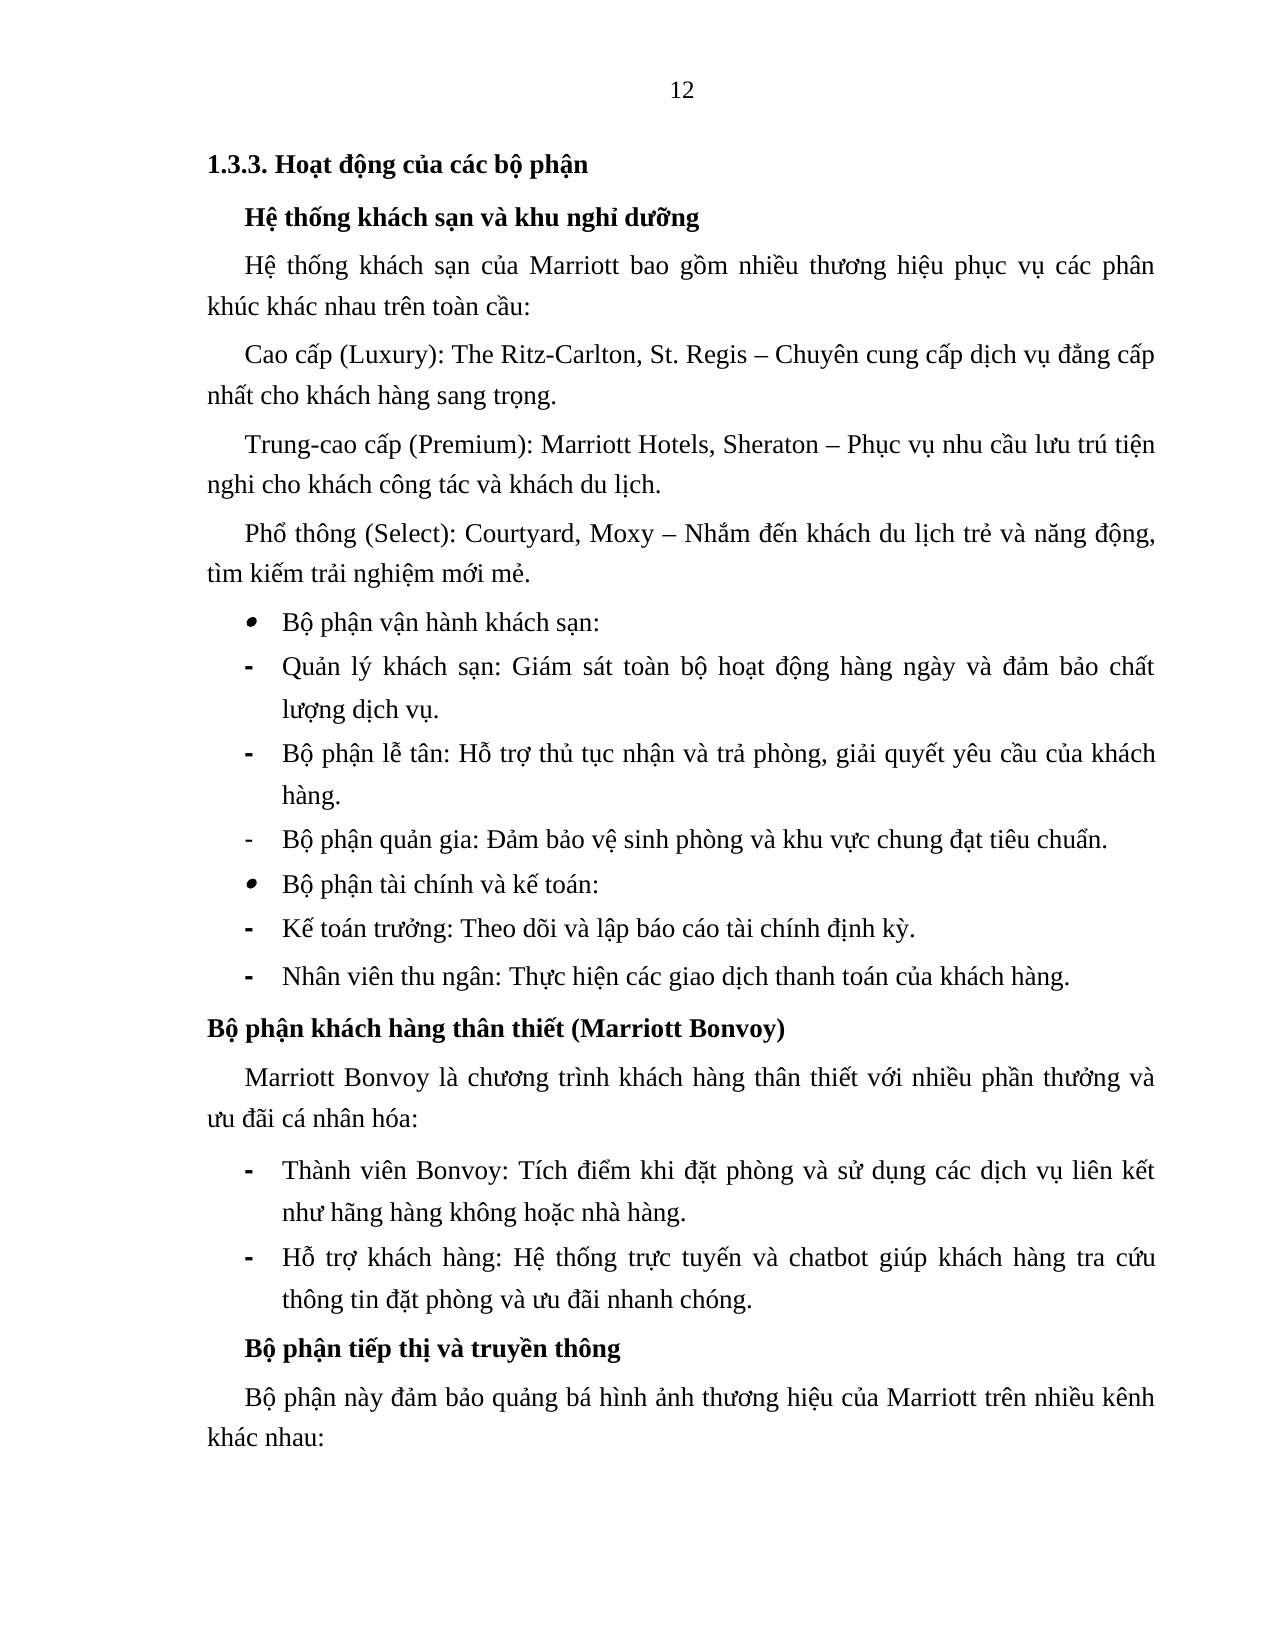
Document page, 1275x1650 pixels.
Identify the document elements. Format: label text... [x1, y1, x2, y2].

text Bộ phận này đảm bảo quảng bá hình ảnh thương hiệu của Marriott trên nhiều kênh khác nhau: [207, 1381, 1157, 1452]
subtitle Hoạt động của các bộ phận [207, 148, 1157, 179]
list Hỗ trợ khách hàng: Hệ thống trực tuyến và chatbot giúp khách hàng tra cứu thông tin đặt phòng và ưu đãi nhanh chóng. [244, 1237, 1157, 1314]
list Nhân viên thu ngân: Thực hiện các giao dịch thanh toán của khách hàng. [244, 956, 1157, 993]
subtitle Hệ thống khách sạn và khu nghỉ dưỡng [207, 201, 1157, 232]
text Hệ thống khách sạn của Marriott bao gồm nhiều thương hiệu phục vụ các phân khúc khác nhau trên toàn cầu: [207, 249, 1157, 321]
list Bộ phận tài chính và kế toán: [244, 868, 1157, 899]
list Bộ phận lễ tân: Hỗ trợ thủ tục nhận và trả phòng, giải quyết yêu cầu của khách hàng. [244, 733, 1157, 811]
list Quản lý khách sạn: Giám sát toàn bộ hoạt động hàng ngày và đảm bảo chất lượng dịch vụ. [244, 647, 1157, 724]
text Trung-cao cấp (Premium): Marriott Hotels, Sheraton – Phục vụ nhu cầu lưu trú tiện nghi cho khách công tác và khách du lịch. [207, 428, 1157, 499]
list Bộ phận vận hành khách sạn: [244, 606, 1157, 637]
text Phổ thông (Select): Courtyard, Moxy – Nhắm đến khách du lịch trẻ và năng động, tìm kiếm trải nghiệm mới mẻ. [207, 517, 1157, 588]
list Bộ phận quản gia: Đảm bảo vệ sinh phòng và khu vực chung đạt tiêu chuẩn. [244, 820, 1157, 857]
list Kế toán trưởng: Theo dõi và lập báo cáo tài chính định kỳ. [244, 908, 1157, 945]
list Thành viên Bonvoy: Tích điểm khi đặt phòng và sử dụng các dịch vụ liên kết như hãng hàng không hoặc nhà hàng. [244, 1150, 1157, 1228]
text Cao cấp (Luxury): The Ritz-Carlton, St. Regis – Chuyên cung cấp dịch vụ đẳng cấp nhất cho khách hàng sang trọng. [207, 338, 1157, 410]
subtitle Bộ phận tiếp thị và truyền thông [207, 1332, 1157, 1363]
text Marriott Bonvoy là chương trình khách hàng thân thiết với nhiều phần thưởng và ưu đãi cá nhân hóa: [207, 1061, 1157, 1133]
subtitle Bộ phận khách hàng thân thiết (Marriott Bonvoy) [207, 1012, 1157, 1044]
